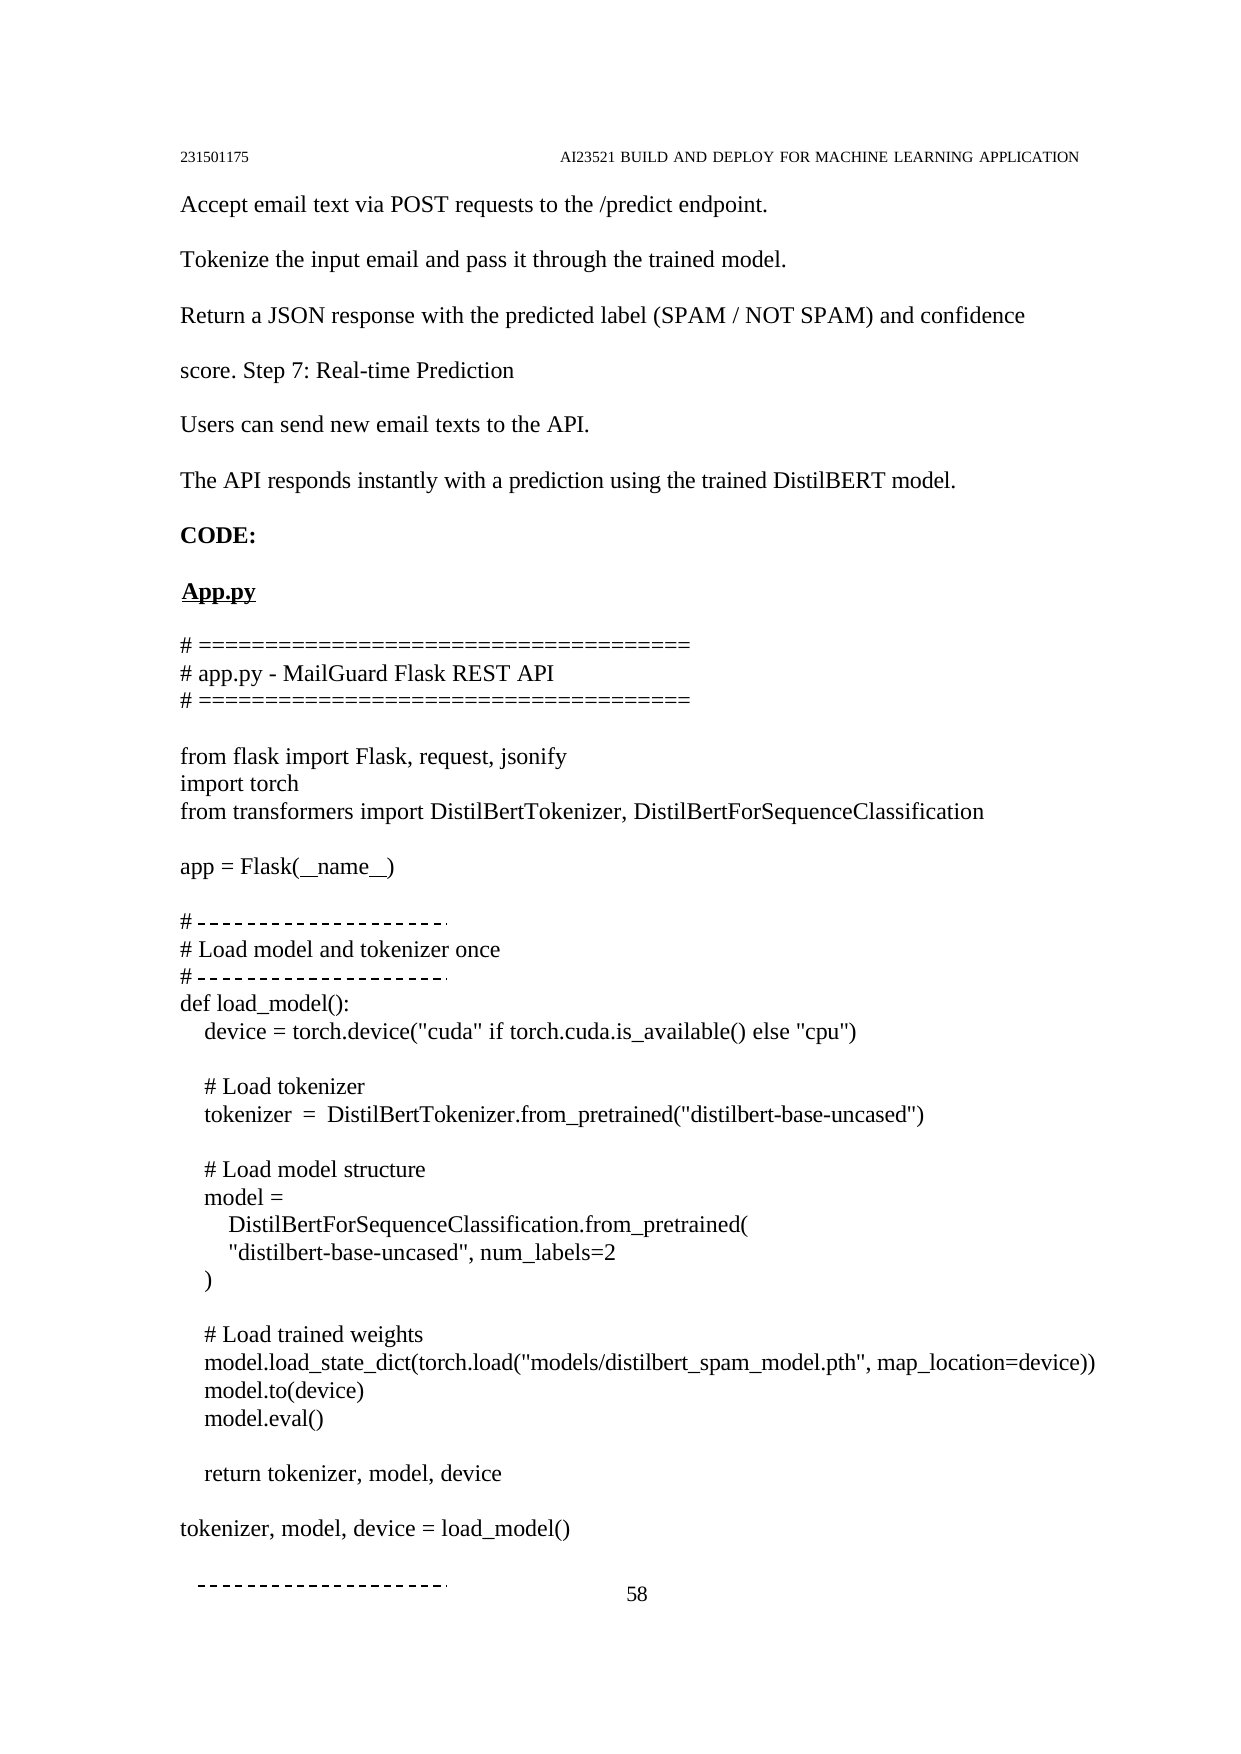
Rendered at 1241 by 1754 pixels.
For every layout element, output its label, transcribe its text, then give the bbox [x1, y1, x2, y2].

text def load_model(): [180, 990, 1152, 1017]
text # ===================================== [180, 687, 1152, 714]
text tokenizer = DistilBertTokenizer.from_pretrained("distilbert-base-uncased") [204, 1100, 1152, 1128]
text model.load_state_dict(torch.load("models/distilbert_spam_model.pth", map_location=device)) model.to(device) [204, 1348, 1152, 1403]
text from transformers import DistilBertTokenizer, DistilBertForSequenceClassification app = Flask( name ) [180, 797, 1012, 880]
text App.py [181, 577, 1152, 605]
text Return a JSON response with the predicted label (SPAM / NOT SPAM) and confidence score. Step 7: Real-time Prediction [180, 301, 1081, 383]
text The API responds instantly with a prediction using the trained DistilBERT model. [180, 466, 1152, 493]
text device = torch.device("cuda" if torch.cuda.is_available() else "cpu") [204, 1017, 1152, 1045]
subtitle CODE: [180, 521, 1152, 549]
text # Load model and tokenizer once # [180, 934, 504, 990]
text # app.py - MailGuard Flask REST API [180, 659, 1152, 687]
text # Load tokenizer [204, 1072, 1152, 1100]
text Accept email text via POST requests to the /predict endpoint. Tokenize the input email and pass it through the trained model. [180, 190, 842, 273]
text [180, 1487, 574, 1541]
text from flask import Flask, request, jsonify import torch [180, 742, 589, 797]
text model.eval() [204, 1404, 1152, 1431]
text ) [204, 1266, 1152, 1293]
text Users can send new email texts to the API. [180, 411, 1152, 438]
text # Load model structure [204, 1155, 1152, 1183]
text # ===================================== [180, 632, 1152, 659]
text return tokenizer, model, device [204, 1459, 1152, 1486]
text # [180, 907, 1152, 934]
text model = DistilBertForSequenceClassification.from_pretrained( "distilbert-base-uncased", num_labels=2 [204, 1183, 809, 1266]
text # Load trained weights [204, 1321, 1152, 1348]
